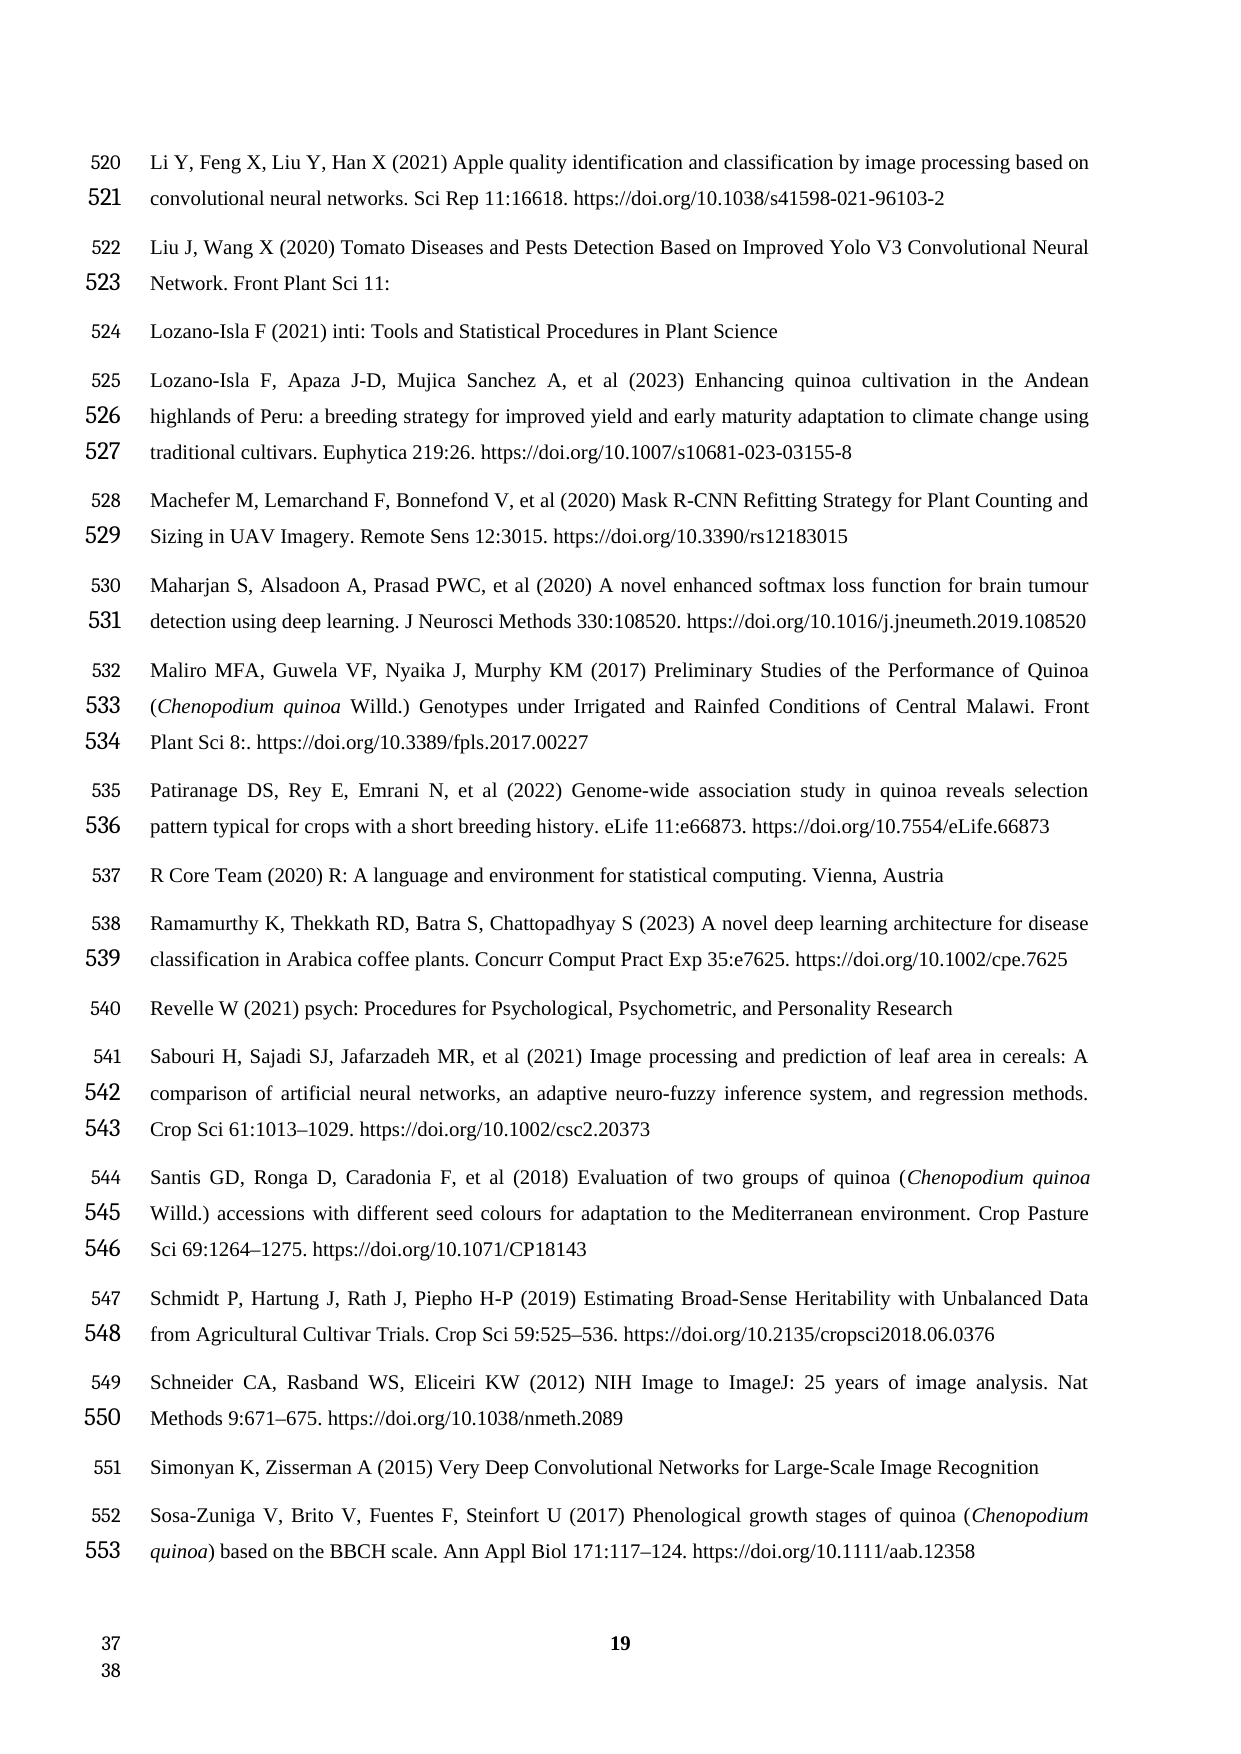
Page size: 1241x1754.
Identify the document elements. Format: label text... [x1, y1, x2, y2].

text Ramamurthy K, Thekkath RD, Batra S, Chattopadhyay S (2023) A novel deep learning architecture for disease classification in Arabica coffee plants. Concurr Comput Pract Exp 35:e7625. https://doi.org/10.1002/cpe.7625 [150, 911, 1090, 971]
text Sosa-Zuniga V, Brito V, Fuentes F, Steinfort U (2017) Phenological growth stages of quinoa (Chenopodium quinoa) based on the BBCH scale. Ann Appl Biol 171:117–124. https://doi.org/10.1111/aab.12358 [150, 1503, 1090, 1563]
text Simonyan K, Zisserman A (2015) Very Deep Convolutional Networks for Large-Scale Image Recognition [150, 1455, 1090, 1479]
text Revelle W (2021) psych: Procedures for Psychological, Psychometric, and Personality Research [150, 996, 1090, 1020]
text Lozano-Isla F, Apaza J-D, Mujica Sanchez A, et al (2023) Enhancing quinoa cultivation in the Andean highlands of Peru: a breeding strategy for improved yield and early maturity adaptation to climate change using traditional cultivars. Euphytica 219:26. https://doi.org/10.1007/s10681-023-03155-8 [150, 368, 1090, 464]
text Lozano-Isla F (2021) inti: Tools and Statistical Procedures in Plant Science [150, 319, 1090, 343]
text Li Y, Feng X, Liu Y, Han X (2021) Apple quality identification and classification by image processing based on convolutional neural networks. Sci Rep 11:16618. https://doi.org/10.1038/s41598-021-96103-2 [150, 150, 1090, 210]
text Santis GD, Ronga D, Caradonia F, et al (2018) Evaluation of two groups of quinoa (Chenopodium quinoa Willd.) accessions with different seed colours for adaptation to the Mediterranean environment. Crop Pasture Sci 69:1264–1275. https://doi.org/10.1071/CP18143 [150, 1165, 1090, 1261]
text R Core Team (2020) R: A language and environment for statistical computing. Vienna, Austria [150, 863, 1090, 887]
text Sabouri H, Sajadi SJ, Jafarzadeh MR, et al (2021) Image processing and prediction of leaf area in cereals: A comparison of artificial neural networks, an adaptive neuro-fuzzy inference system, and regression methods. Crop Sci 61:1013–1029. https://doi.org/10.1002/csc2.20373 [150, 1044, 1090, 1141]
text Maharjan S, Alsadoon A, Prasad PWC, et al (2020) A novel enhanced softmax loss function for brain tumour detection using deep learning. J Neurosci Methods 330:108520. https://doi.org/10.1016/j.jneumeth.2019.108520 [150, 573, 1090, 633]
text Maliro MFA, Guwela VF, Nyaika J, Murphy KM (2017) Preliminary Studies of the Performance of Quinoa (Chenopodium quinoa Willd.) Genotypes under Irrigated and Rainfed Conditions of Central Malawi. Front Plant Sci 8:. https://doi.org/10.3389/fpls.2017.00227 [150, 657, 1090, 754]
text Liu J, Wang X (2020) Tomato Diseases and Pests Detection Based on Improved Yolo V3 Convolutional Neural Network. Front Plant Sci 11: [150, 234, 1090, 295]
text Patiranage DS, Rey E, Emrani N, et al (2022) Genome-wide association study in quinoa reveals selection pattern typical for crops with a short breeding history. eLife 11:e66873. https://doi.org/10.7554/eLife.66873 [150, 778, 1090, 838]
text Schneider CA, Rasband WS, Eliceiri KW (2012) NIH Image to ImageJ: 25 years of image analysis. Nat Methods 9:671–675. https://doi.org/10.1038/nmeth.2089 [150, 1370, 1090, 1430]
text Schmidt P, Hartung J, Rath J, Piepho H-P (2019) Estimating Broad-Sense Heritability with Unbalanced Data from Agricultural Cultivar Trials. Crop Sci 59:525–536. https://doi.org/10.2135/cropsci2018.06.0376 [150, 1286, 1090, 1346]
text Machefer M, Lemarchand F, Bonnefond V, et al (2020) Mask R-CNN Refitting Strategy for Plant Counting and Sizing in UAV Imagery. Remote Sens 12:3015. https://doi.org/10.3390/rs12183015 [150, 488, 1090, 548]
